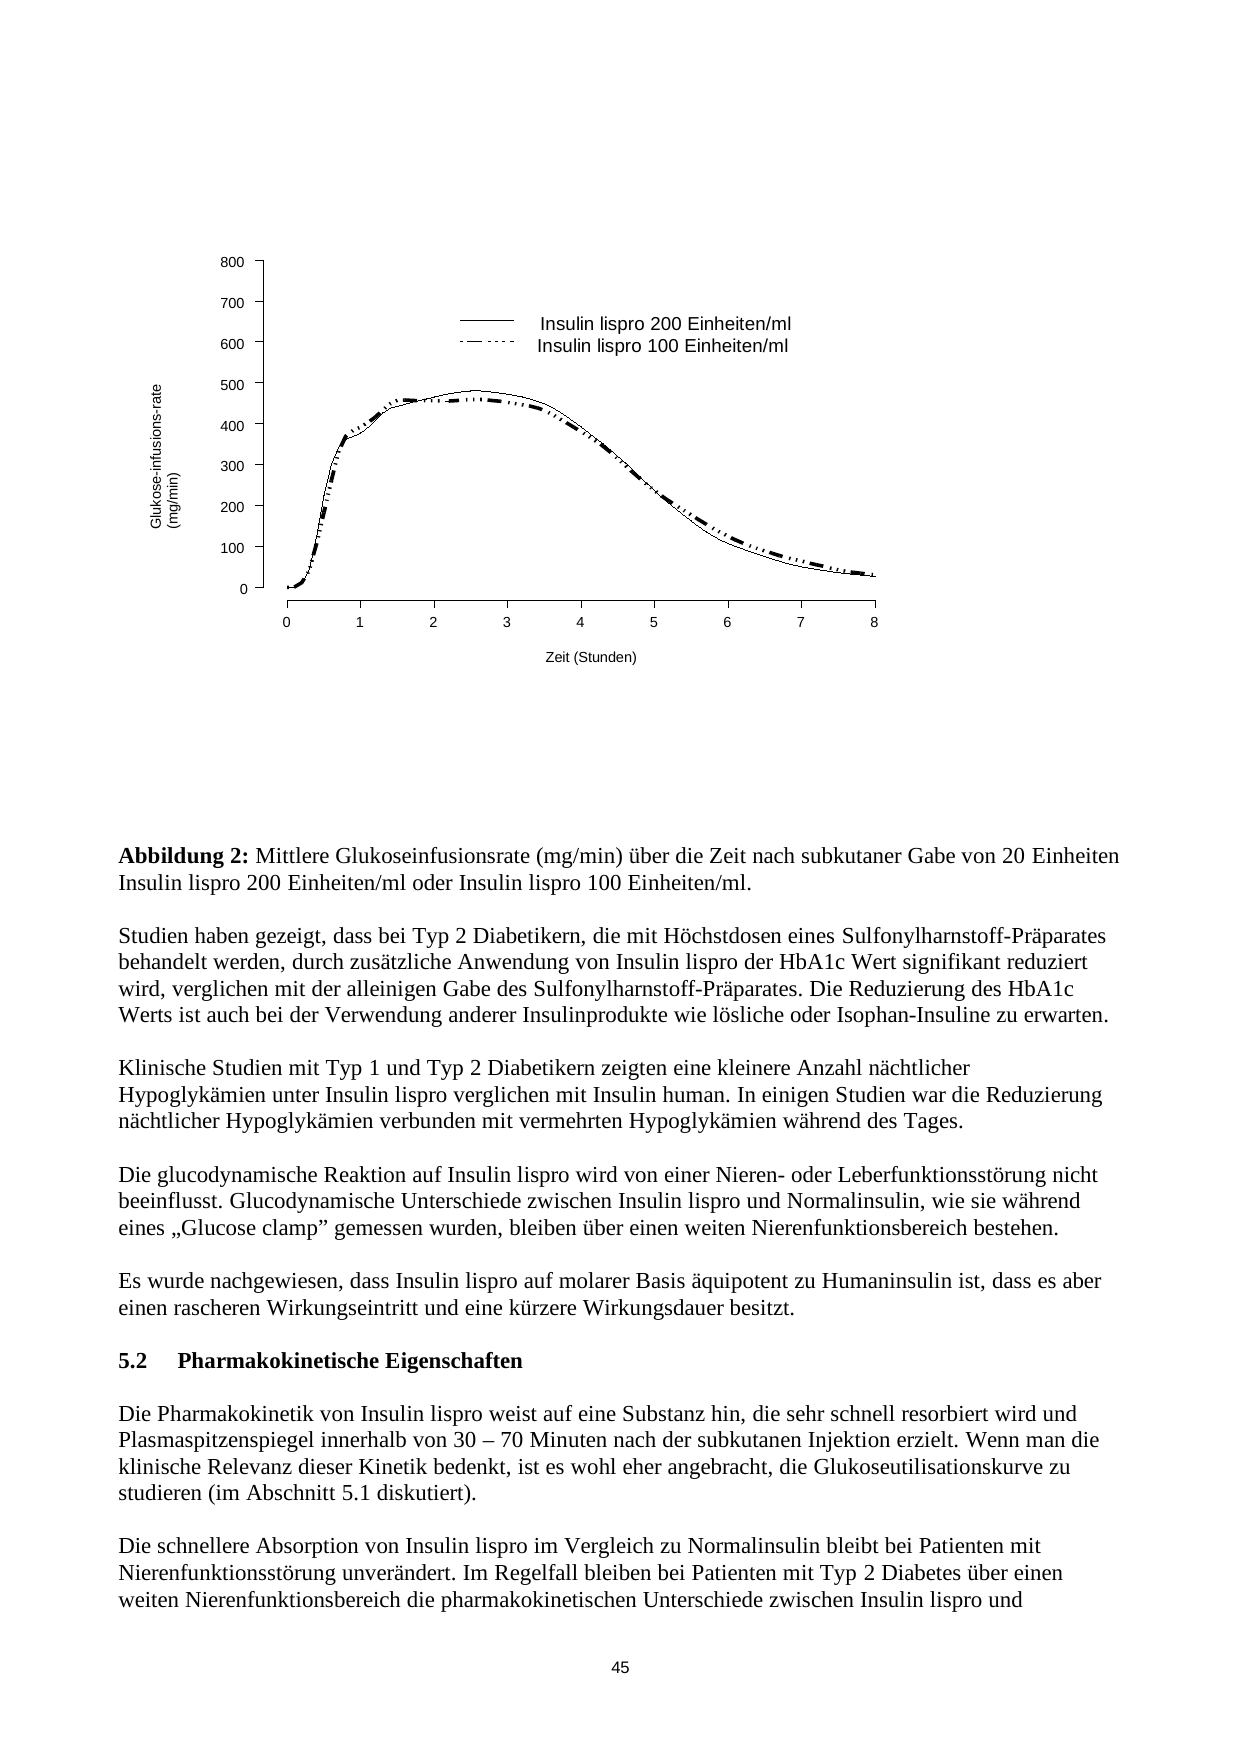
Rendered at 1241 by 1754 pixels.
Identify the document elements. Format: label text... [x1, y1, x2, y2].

text Es wurde nachgewiesen, dass Insulin lispro auf molarer Basis äquipotent zu Humaninsulin ist, dass es aber einen rascheren Wirkungseintritt und eine kürzere Wirkungsdauer besitzt. [118, 1267, 1121, 1320]
text Studien haben gezeigt, dass bei Typ 2 Diabetikern, die mit Höchstdosen eines Sulfonylharnstoff-Präparates behandelt werden, durch zusätzliche Anwendung von Insulin lispro der HbA1c Wert signifikant reduziert wird, verglichen mit der alleinigen Gabe des Sulfonylharnstoff-Präparates. Die Reduzierung des HbA1c Werts ist auch bei der Verwendung anderer Insulinprodukte wie lösliche oder Isophan-Insuline zu erwarten. [118, 921, 1122, 1028]
text Klinische Studien mit Typ 1 und Typ 2 Diabetikern zeigten eine kleinere Anzahl nächtlicher Hypoglykämien unter Insulin lispro verglichen mit Insulin human. In einigen Studien war die Reduzierung nächtlicher Hypoglykämien verbunden mit vermehrten Hypoglykämien während des Tages. [118, 1054, 1121, 1134]
text Abbildung 2: Mittlere Glukoseinfusionsrate (mg/min) über die Zeit nach subkutaner Gabe von 20 Einheiten Insulin lispro 200 Einheiten/ml oder Insulin lispro 100 Einheiten/ml. [118, 842, 1122, 895]
text 5.2 Pharmakokinetische Eigenschaften [118, 1346, 1121, 1373]
text Die Pharmakokinetik von Insulin lispro weist auf eine Substanz hin, die sehr schnell resorbiert wird und Plasmaspitzenspiegel innerhalb von 30 – 70 Minuten nach der subkutanen Injektion erzielt. Wenn man die klinische Relevanz dieser Kinetik bedenkt, ist es wohl eher angebracht, die Glukoseutilisationskurve zu studieren (im Abschnitt 5.1 diskutiert). [118, 1399, 1121, 1506]
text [118, 1532, 1121, 1612]
text Die glucodynamische Reaktion auf Insulin lispro wird von einer Nieren- oder Leberfunktionsstörung nicht beeinflusst. Glucodynamische Unterschiede zwischen Insulin lispro und Normalinsulin, wie sie während eines „Glucose clamp” gemessen wurden, bleiben über einen weiten Nierenfunktionsbereich bestehen. [118, 1161, 1121, 1240]
